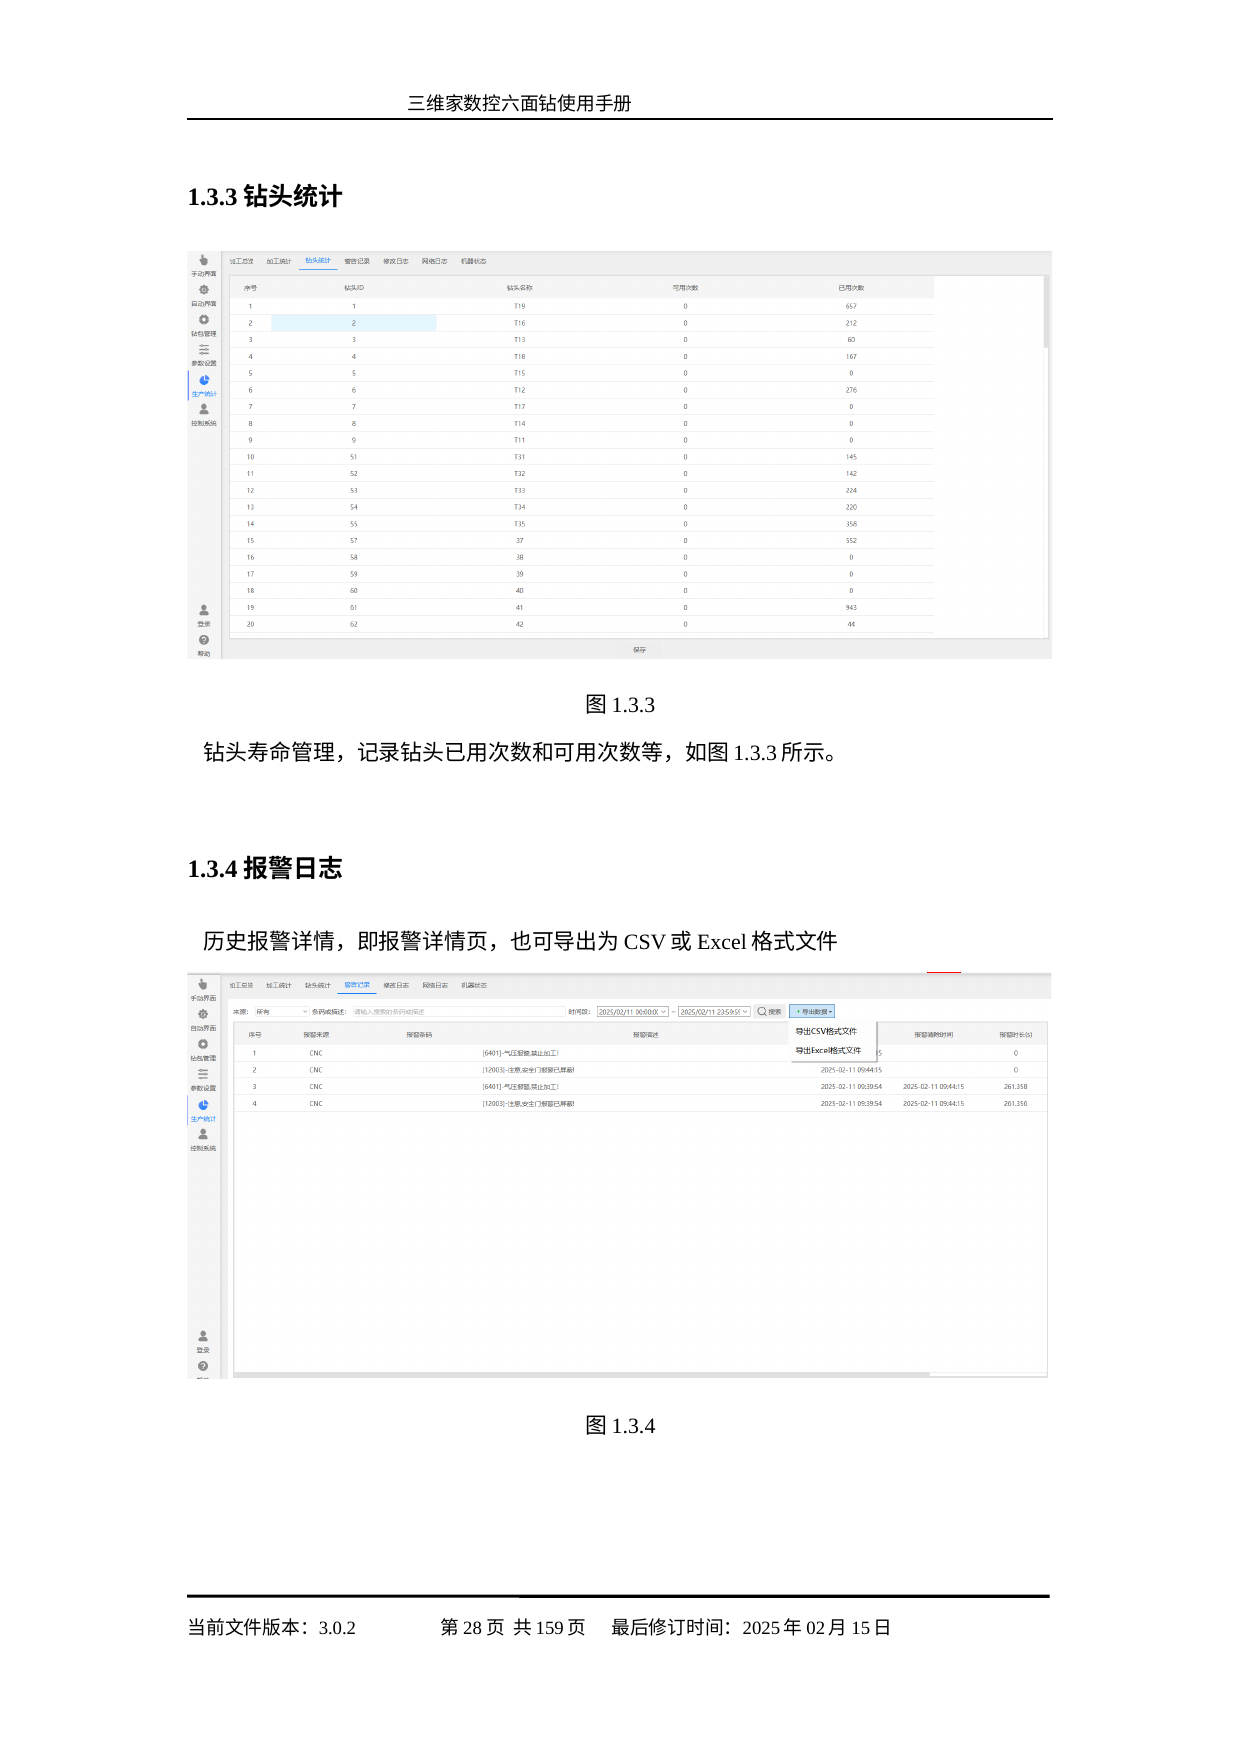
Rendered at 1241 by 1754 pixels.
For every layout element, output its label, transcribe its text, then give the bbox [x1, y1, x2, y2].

picture [187, 251, 1053, 659]
text 图1.3.4 [187, 1407, 1053, 1440]
text 图1.3.3 [187, 686, 1053, 719]
text 钻头寿命管理，记录钻头已用次数和可用次数等，如图1.3.3所示。 [187, 735, 1053, 767]
subtitle 报警日志 [187, 834, 1053, 899]
text 历史报警详情，即报警详情页，也可导出为CSV或Excel格式文件 [187, 924, 1053, 956]
picture [187, 972, 1052, 1379]
subtitle 钻头统计 [187, 162, 1053, 227]
